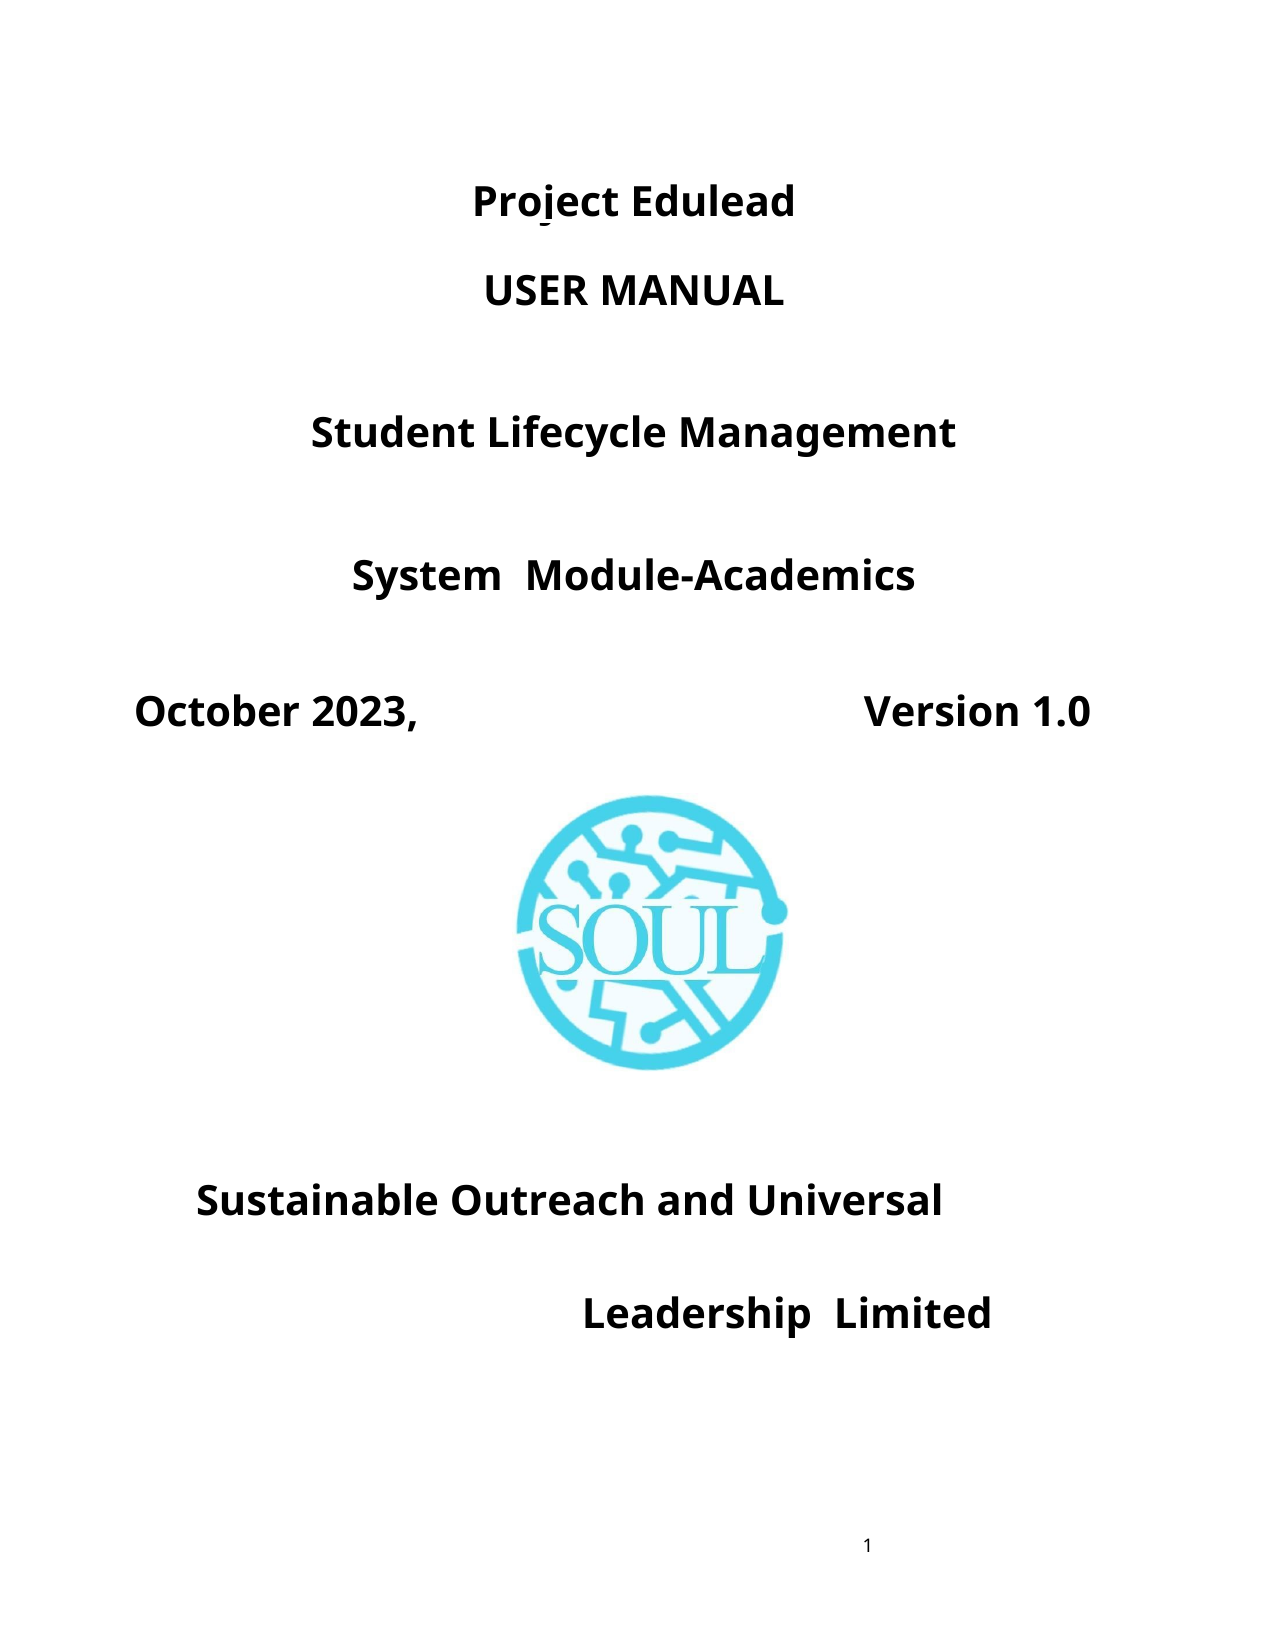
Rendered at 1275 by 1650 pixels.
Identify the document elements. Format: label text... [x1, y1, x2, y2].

text October 2023, Version 1.0 [112, 688, 1112, 736]
text Sustainable Outreach and Universal Leadership Limited [196, 831, 1144, 1341]
text Student Lifecycle Management System Module-Academics [281, 403, 986, 602]
picture [512, 793, 789, 1072]
text USER MANUAL [281, 260, 986, 317]
text Project Edulead [281, 172, 986, 228]
